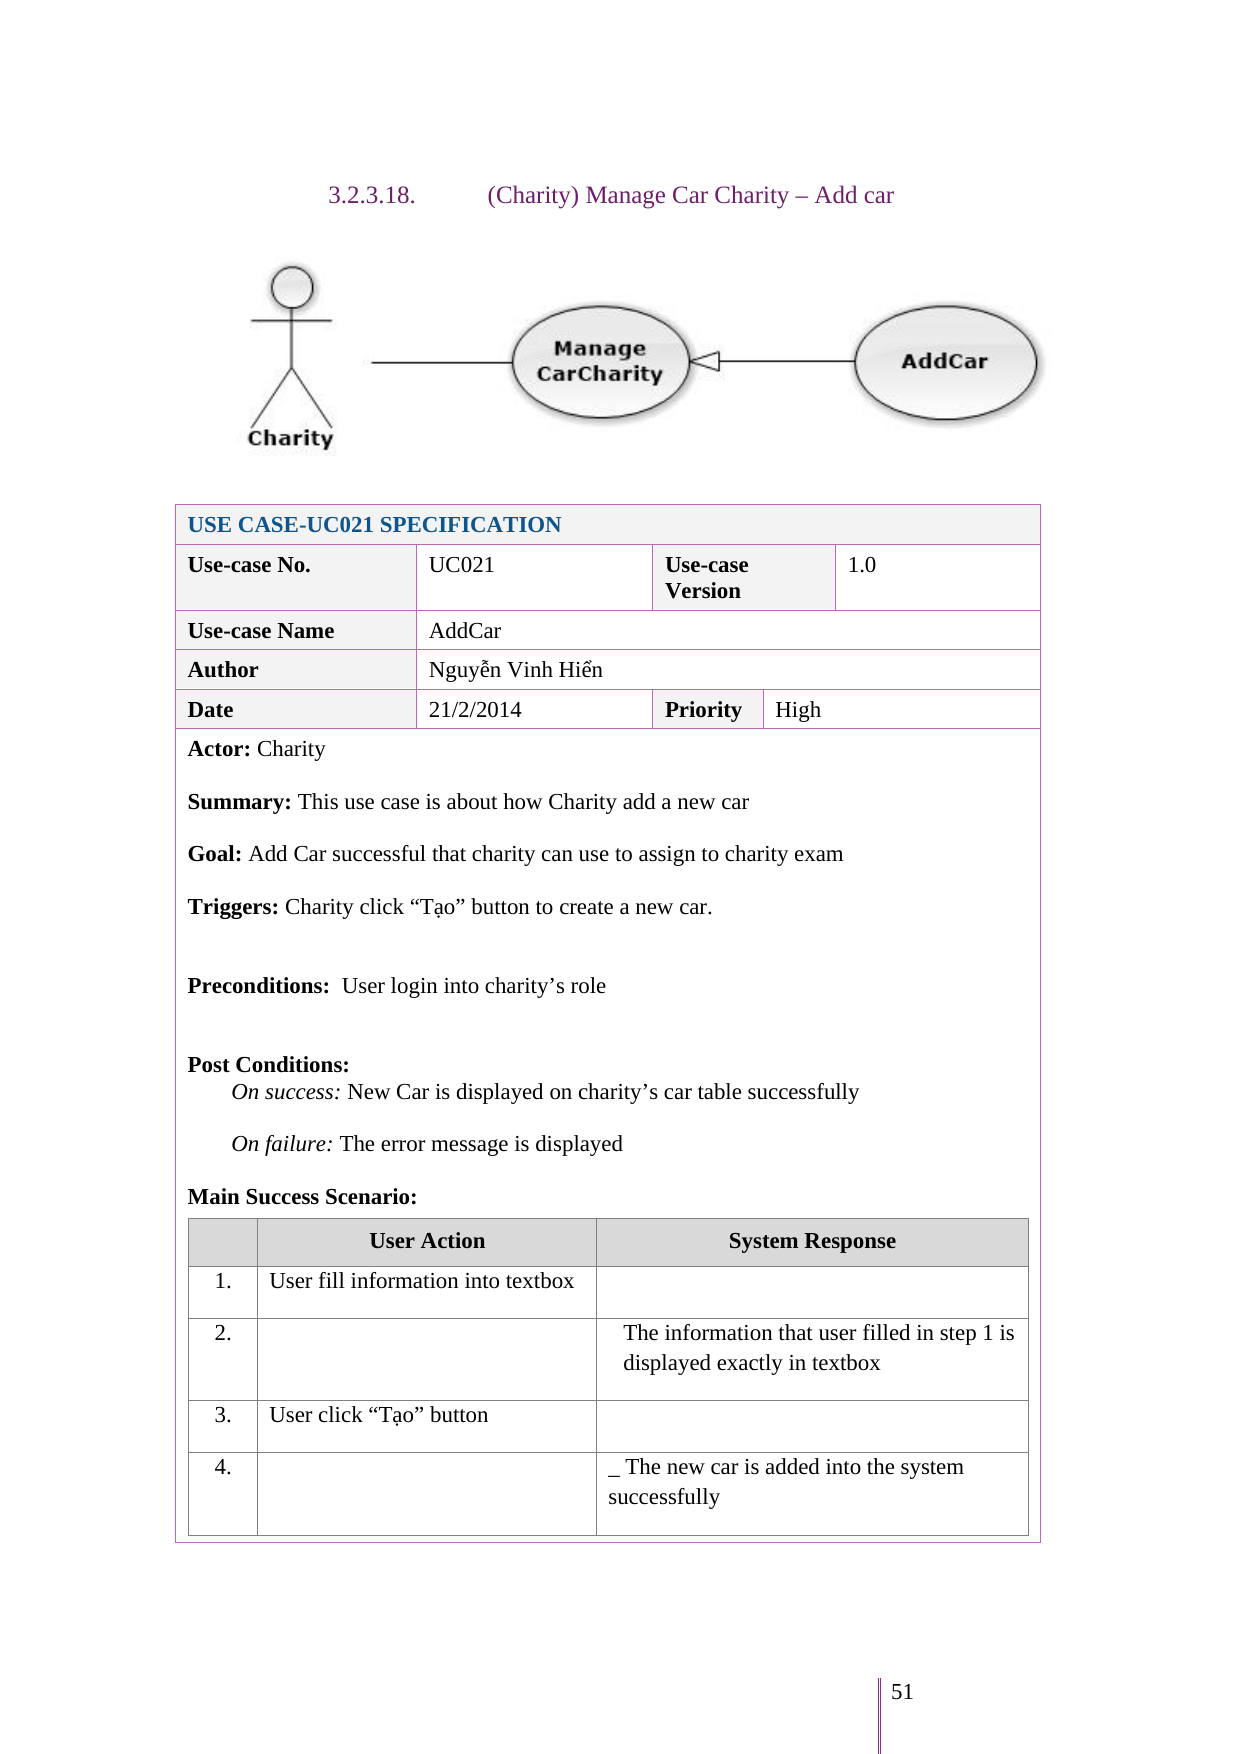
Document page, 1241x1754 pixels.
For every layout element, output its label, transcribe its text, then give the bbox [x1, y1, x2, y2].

subtitle (Charity) Manage Car Charity – Add car [328, 180, 1053, 209]
table_cell Date [176, 690, 416, 728]
table_cell AddCar [417, 611, 1040, 649]
table_cell Use-case Name [176, 611, 416, 649]
table_cell UC021 [417, 545, 652, 609]
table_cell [176, 729, 1040, 1542]
table_cell Author [176, 650, 416, 688]
table_cell 1.0 [836, 545, 1040, 609]
table_cell Priority [653, 690, 763, 728]
picture [187, 243, 1061, 480]
table_cell Nguyễn Vinh Hiển [417, 650, 1040, 688]
table_cell Use-case Version [653, 545, 835, 609]
table_cell 21/2/2014 [417, 690, 652, 728]
table_cell Use-case No. [176, 545, 416, 609]
table_cell High [764, 690, 1040, 728]
table_header USE CASE-UC021 SPECIFICATION [176, 505, 1040, 544]
